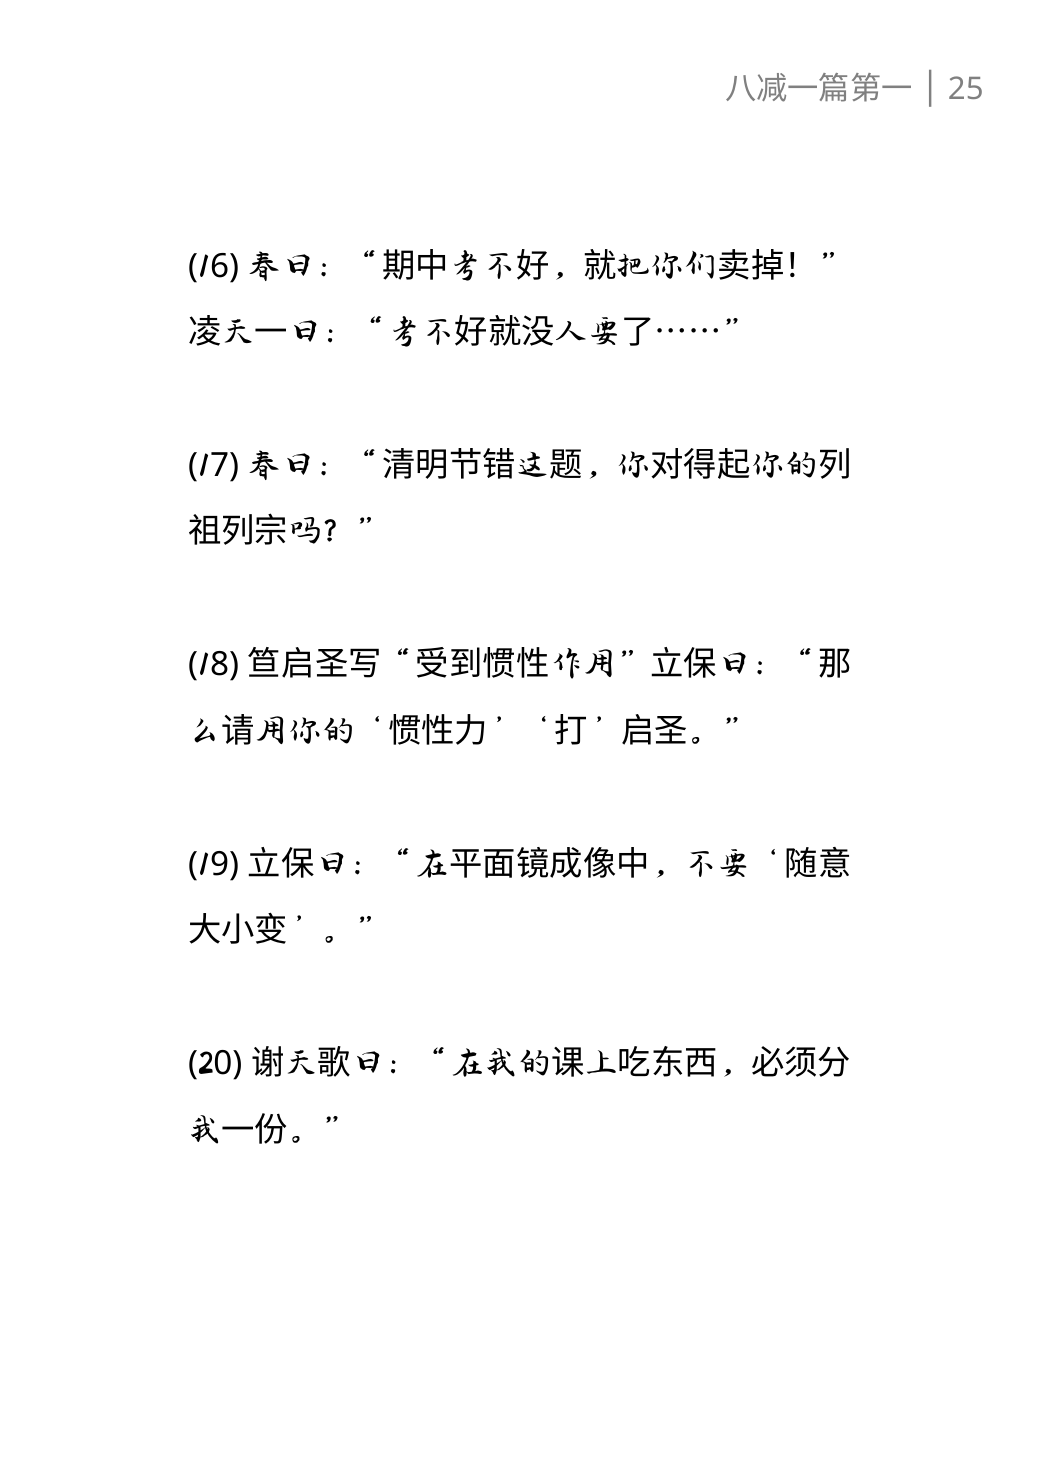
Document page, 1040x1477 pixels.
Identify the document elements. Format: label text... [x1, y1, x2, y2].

list 谢天歌曰：“在我的课上吃东西，必须分我一份。” [188, 1030, 852, 1163]
list 立保曰：“在平面镜成像中，不要‘随意大小变’。” [188, 831, 852, 964]
list 笪启圣写“受到惯性作用”立保曰：“那么请用你的‘惯性力’‘打’启圣。” [188, 632, 852, 764]
list 春曰：“期中考不好，就把你们卖掉！”凌天一曰：“考不好就没人要了……” [188, 233, 852, 366]
list 春曰：“清明节错这题，你对得起你的列祖列宗吗？” [188, 432, 852, 565]
